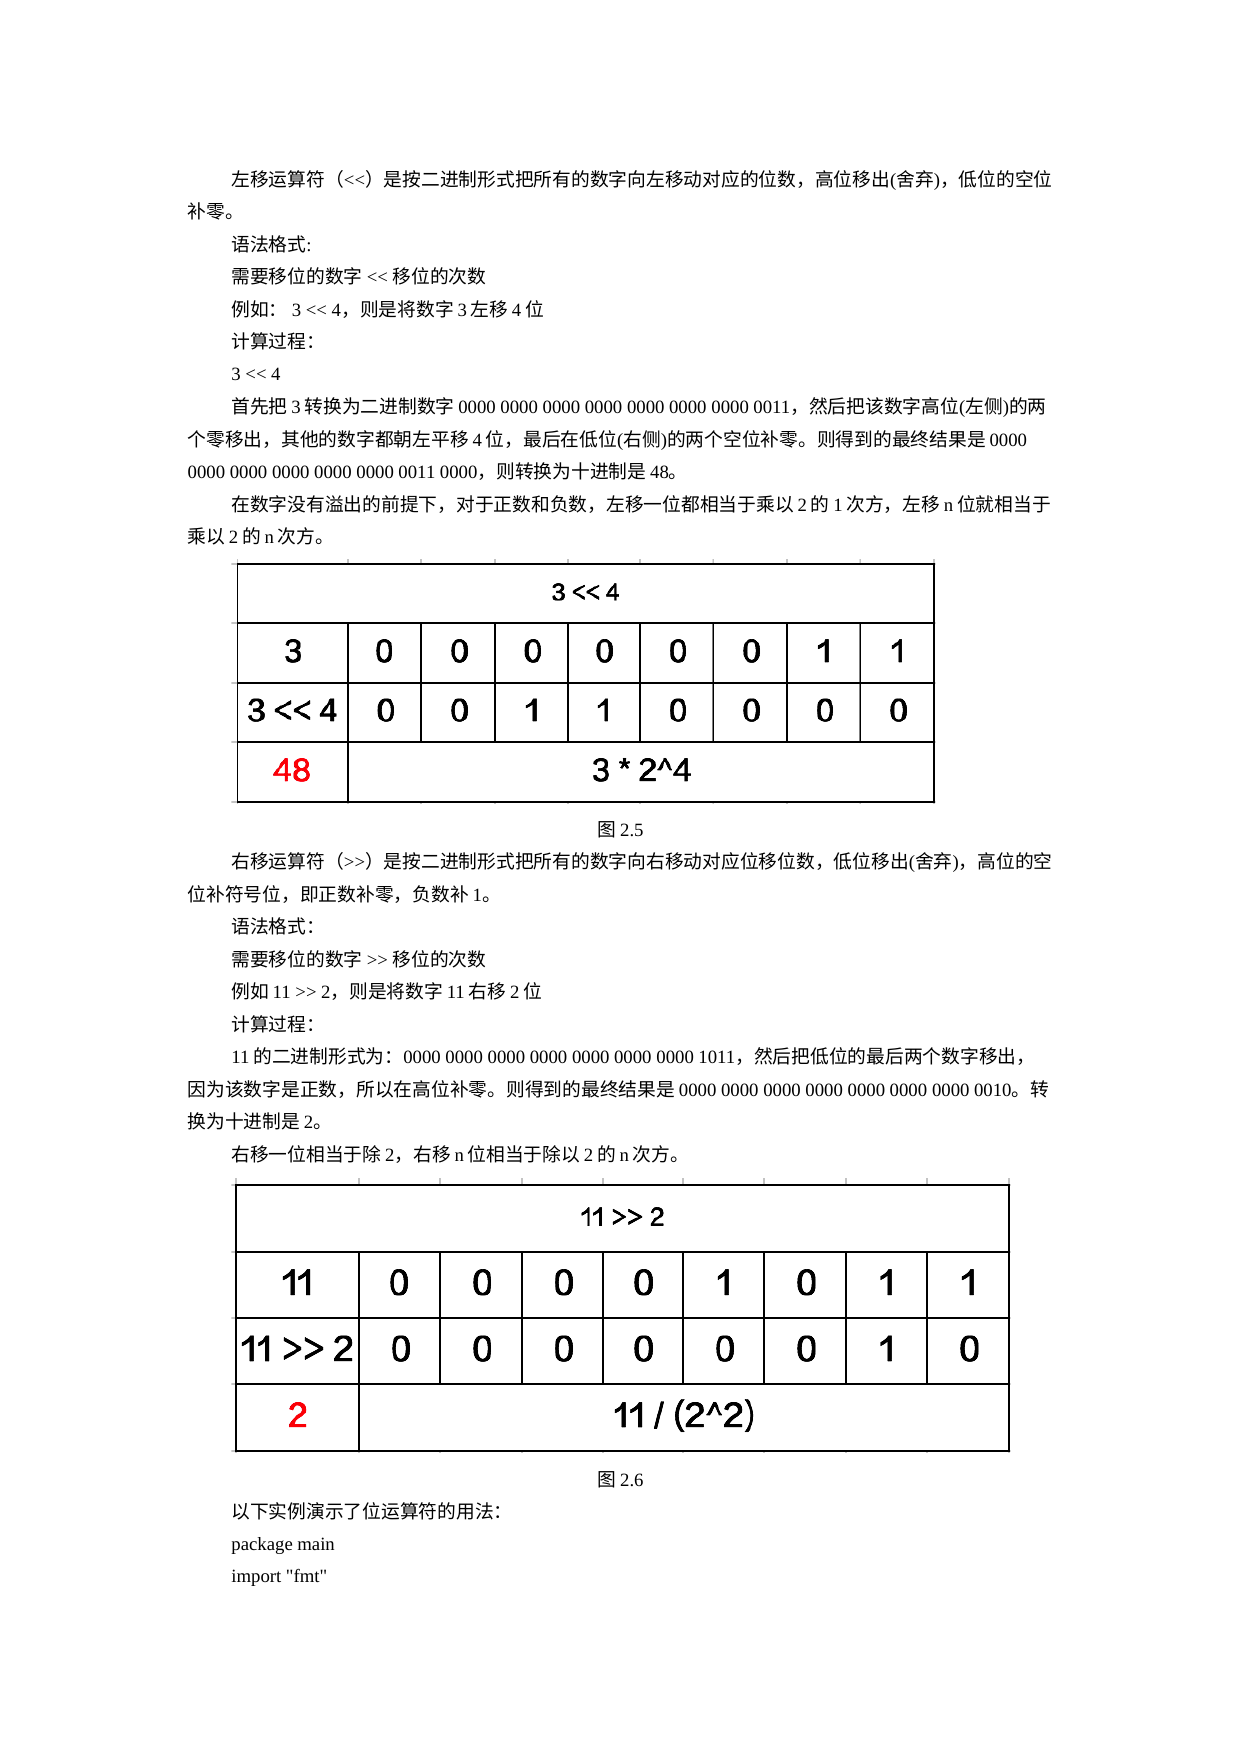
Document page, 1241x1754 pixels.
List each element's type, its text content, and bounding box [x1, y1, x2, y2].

text 语法格式: [187, 227, 1053, 259]
text 左移运算符（<<）是按二进制形式把所有的数字向左移动对应的位数，高位移出(舍弃)，低位的空位补零。 [187, 162, 1053, 227]
text package main [187, 1527, 1053, 1559]
text 右移一位相当于除2，右移n位相当于除以2的n次方。 [187, 1137, 1053, 1169]
text 图 2.6 [187, 1462, 1053, 1494]
text import "fmt" [187, 1559, 1053, 1592]
picture [231, 1178, 1011, 1453]
text 例如： 3 << 4，则是将数字3左移4位 [187, 292, 1053, 324]
text 例如11 >> 2，则是将数字11右移2位 [187, 974, 1053, 1007]
text 在数字没有溢出的前提下，对于正数和负数，左移一位都相当于乘以2的1次方，左移n位就相当于乘以2的n次方。 [187, 487, 1053, 552]
text 以下实例演示了位运算符的用法： [187, 1494, 1053, 1527]
text 需要移位的数字 >> 移位的次数 [187, 942, 1053, 974]
text 3 << 4 [187, 357, 1053, 389]
text 图 2.5 [187, 812, 1053, 844]
text 右移运算符（>>）是按二进制形式把所有的数字向右移动对应位移位数，低位移出(舍弃)，高位的空位补符号位，即正数补零，负数补1。 [187, 844, 1053, 909]
text 11的二进制形式为：0000 0000 0000 0000 0000 0000 0000 1011，然后把低位的最后两个数字移出，因为该数字是正数，所以在高位补零。则得到的最终结果是0000 0000 0000 0000 0000 0000 0000 0010。转换为十进制是2。 [187, 1039, 1053, 1137]
text 需要移位的数字 << 移位的次数 [187, 259, 1053, 292]
text 语法格式： [187, 909, 1053, 942]
text 计算过程： [187, 324, 1053, 357]
text 计算过程： [187, 1007, 1053, 1039]
picture [231, 559, 936, 804]
text 首先把3转换为二进制数字0000 0000 0000 0000 0000 0000 0000 0011，然后把该数字高位(左侧)的两个零移出，其他的数字都朝左平移4位，最后在低位(右侧)的两个空位补零。则得到的最终结果是0000 0000 0000 0000 0000 0000 0011 0000，则转换为十进制是48。 [187, 389, 1053, 487]
